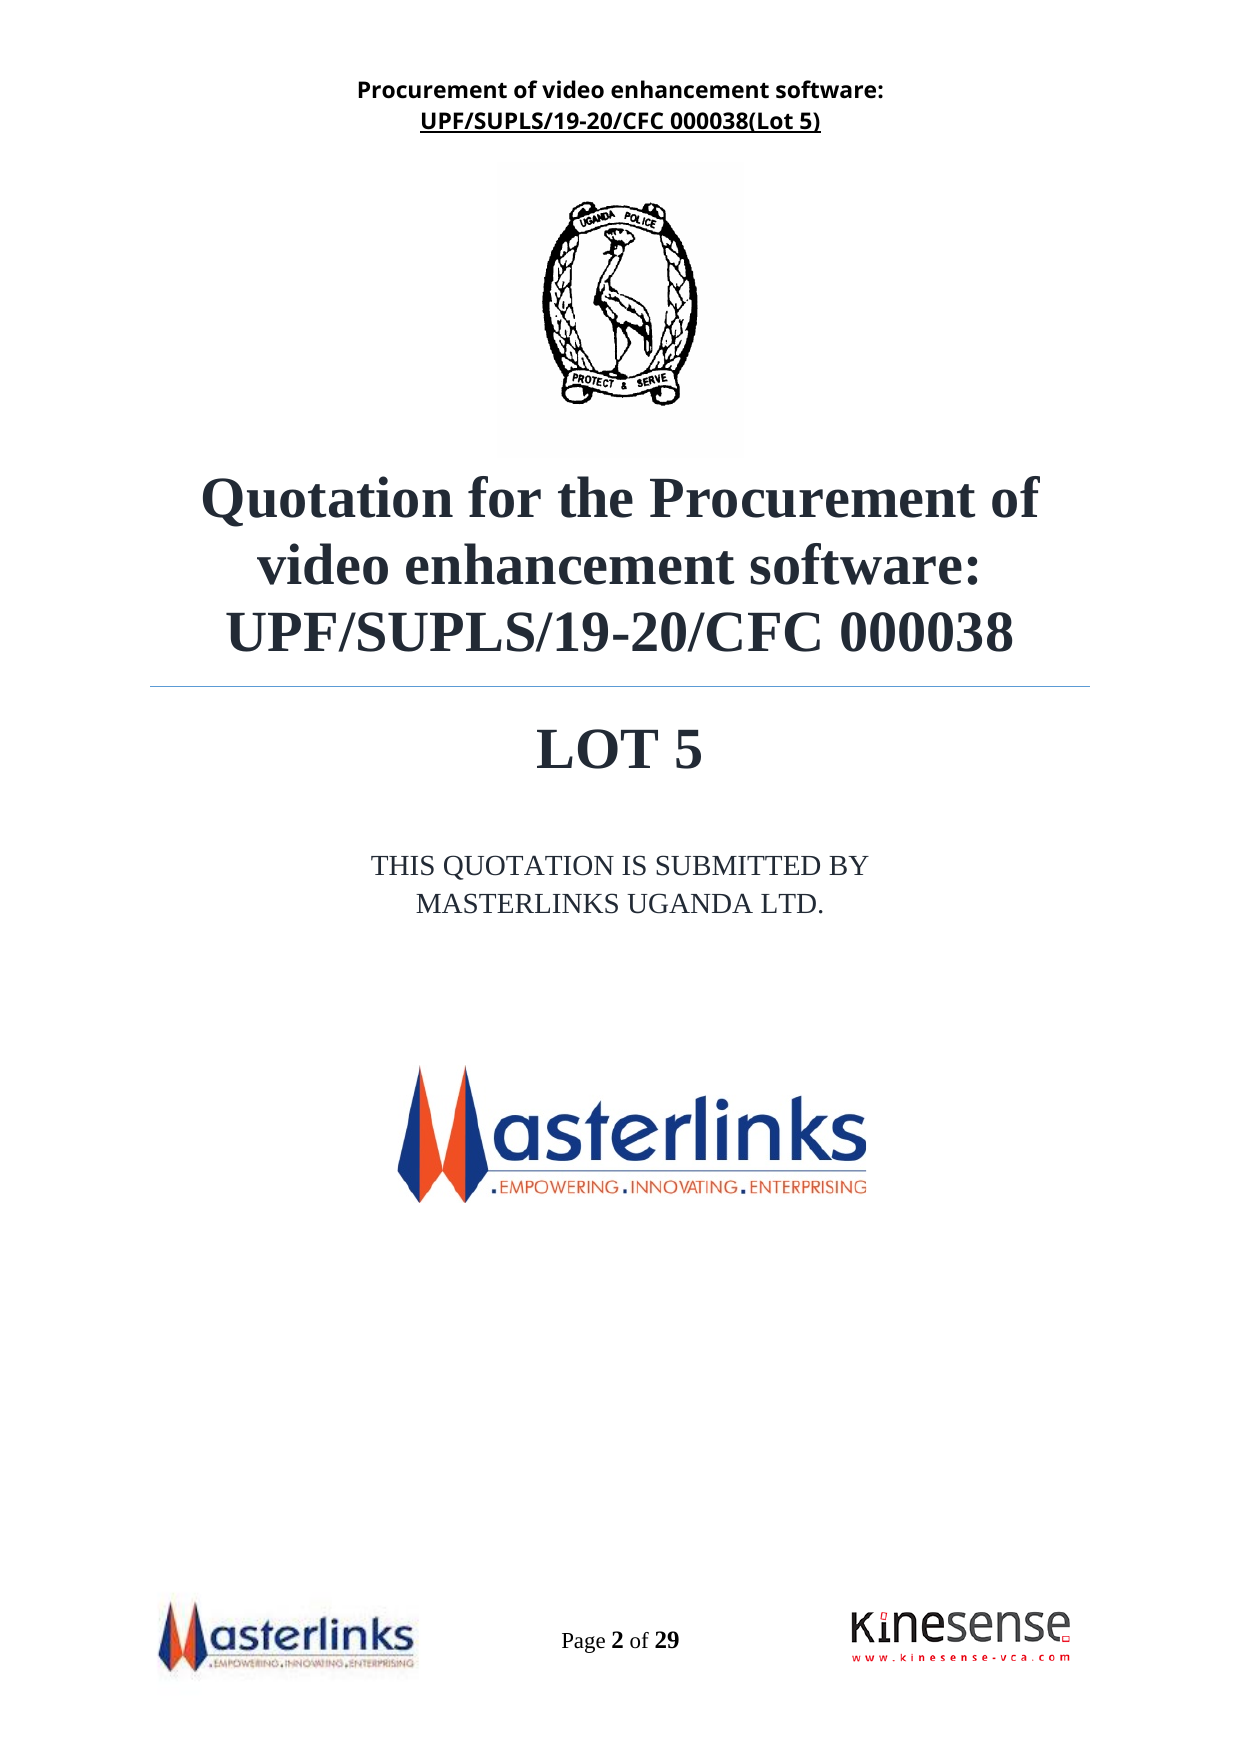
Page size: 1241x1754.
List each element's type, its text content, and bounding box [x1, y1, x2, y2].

table_cell LOT 5 [150, 687, 1090, 809]
text THIS QUOTATION IS SUBMITTED BY [150, 848, 1090, 881]
text MASTERLINKS UGANDA LTD. [150, 886, 1090, 920]
picture [496, 162, 744, 458]
picture [838, 1607, 1075, 1666]
picture [136, 1587, 442, 1696]
table_cell Quotation for the Procurement of video enhancement software: UPF/SUPLS/19-20/CFC 000038 [150, 463, 1090, 686]
table_header [150, 163, 1090, 463]
picture [397, 1065, 867, 1203]
